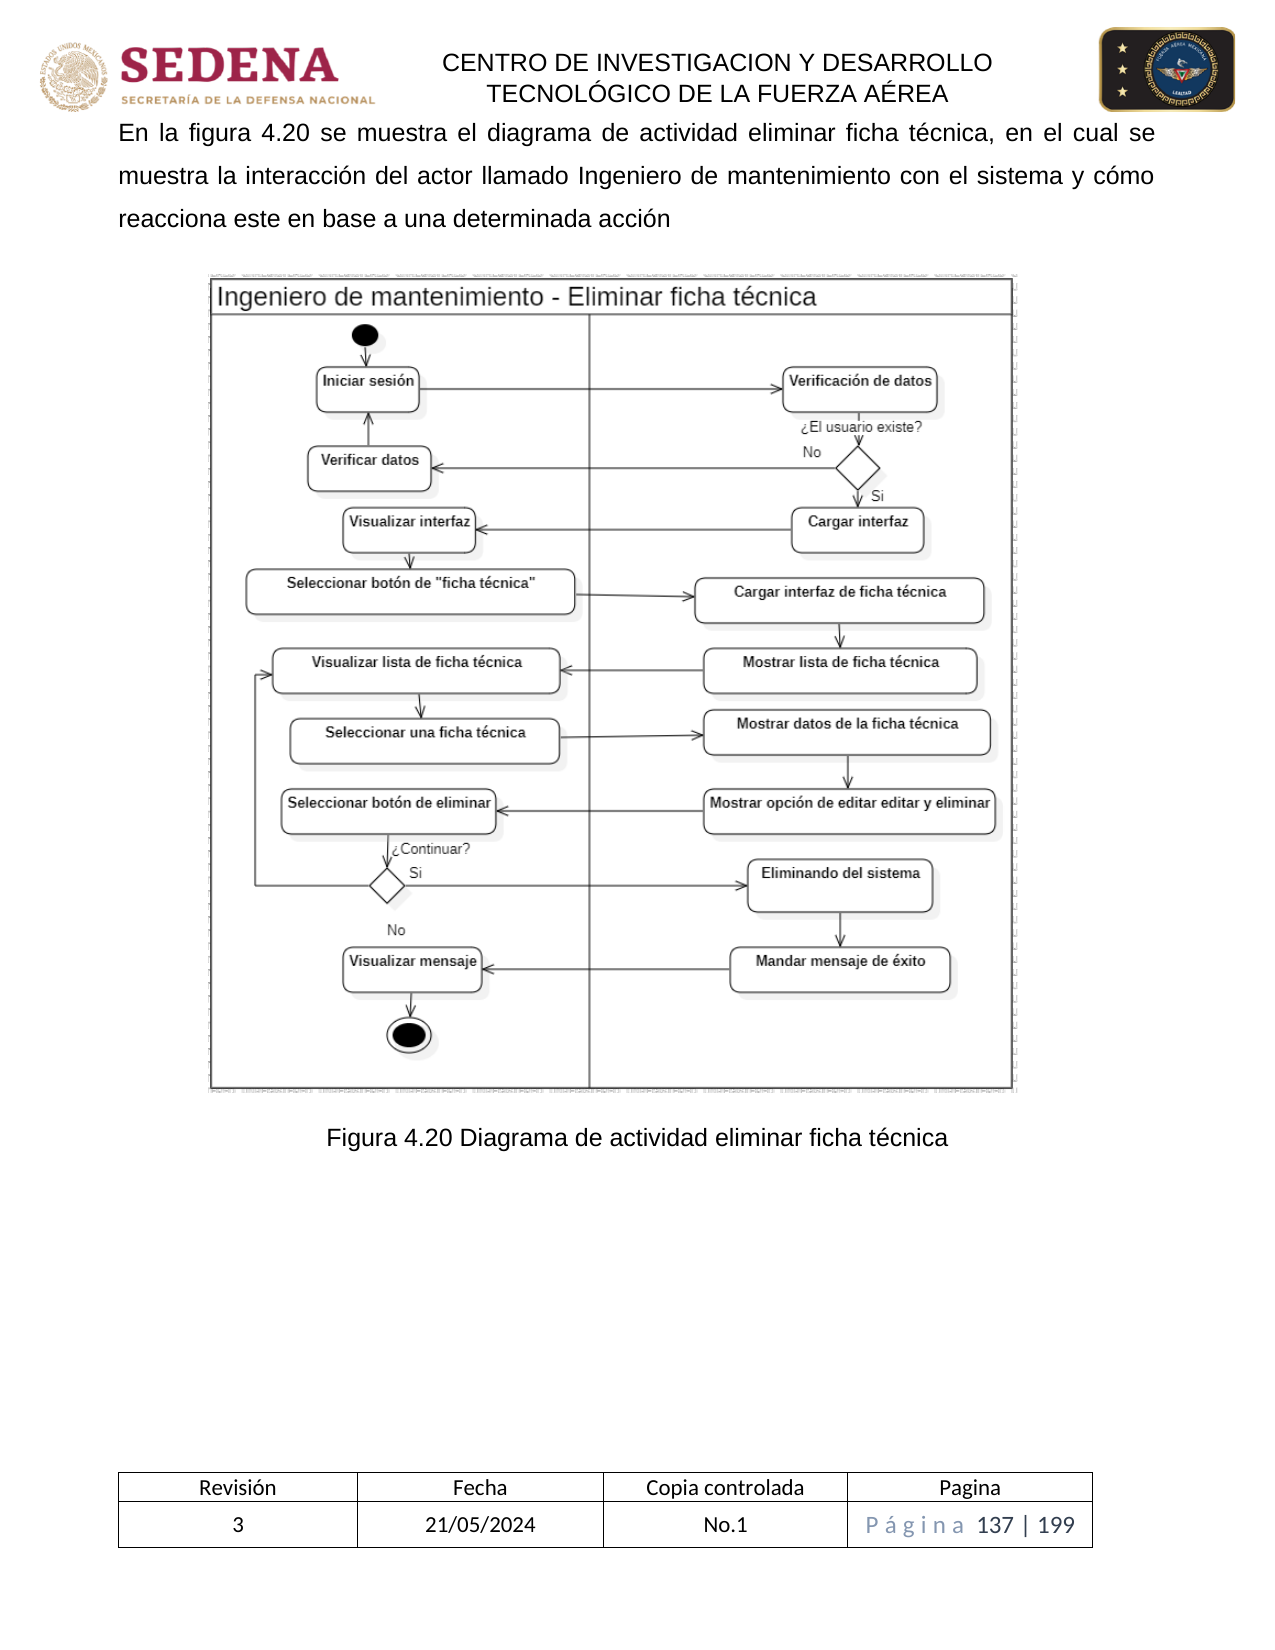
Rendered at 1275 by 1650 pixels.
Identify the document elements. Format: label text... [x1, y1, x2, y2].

picture [208, 274, 1018, 1093]
text En la figura 4.20 se muestra el diagrama de actividad eliminar ficha técnica, en el cual se muestra la interacción del actor llamado Ingeniero de mantenimiento con el sistema y cómo reacciona este en base a una determinada acción [118, 118, 1157, 233]
picture [39, 27, 1236, 112]
